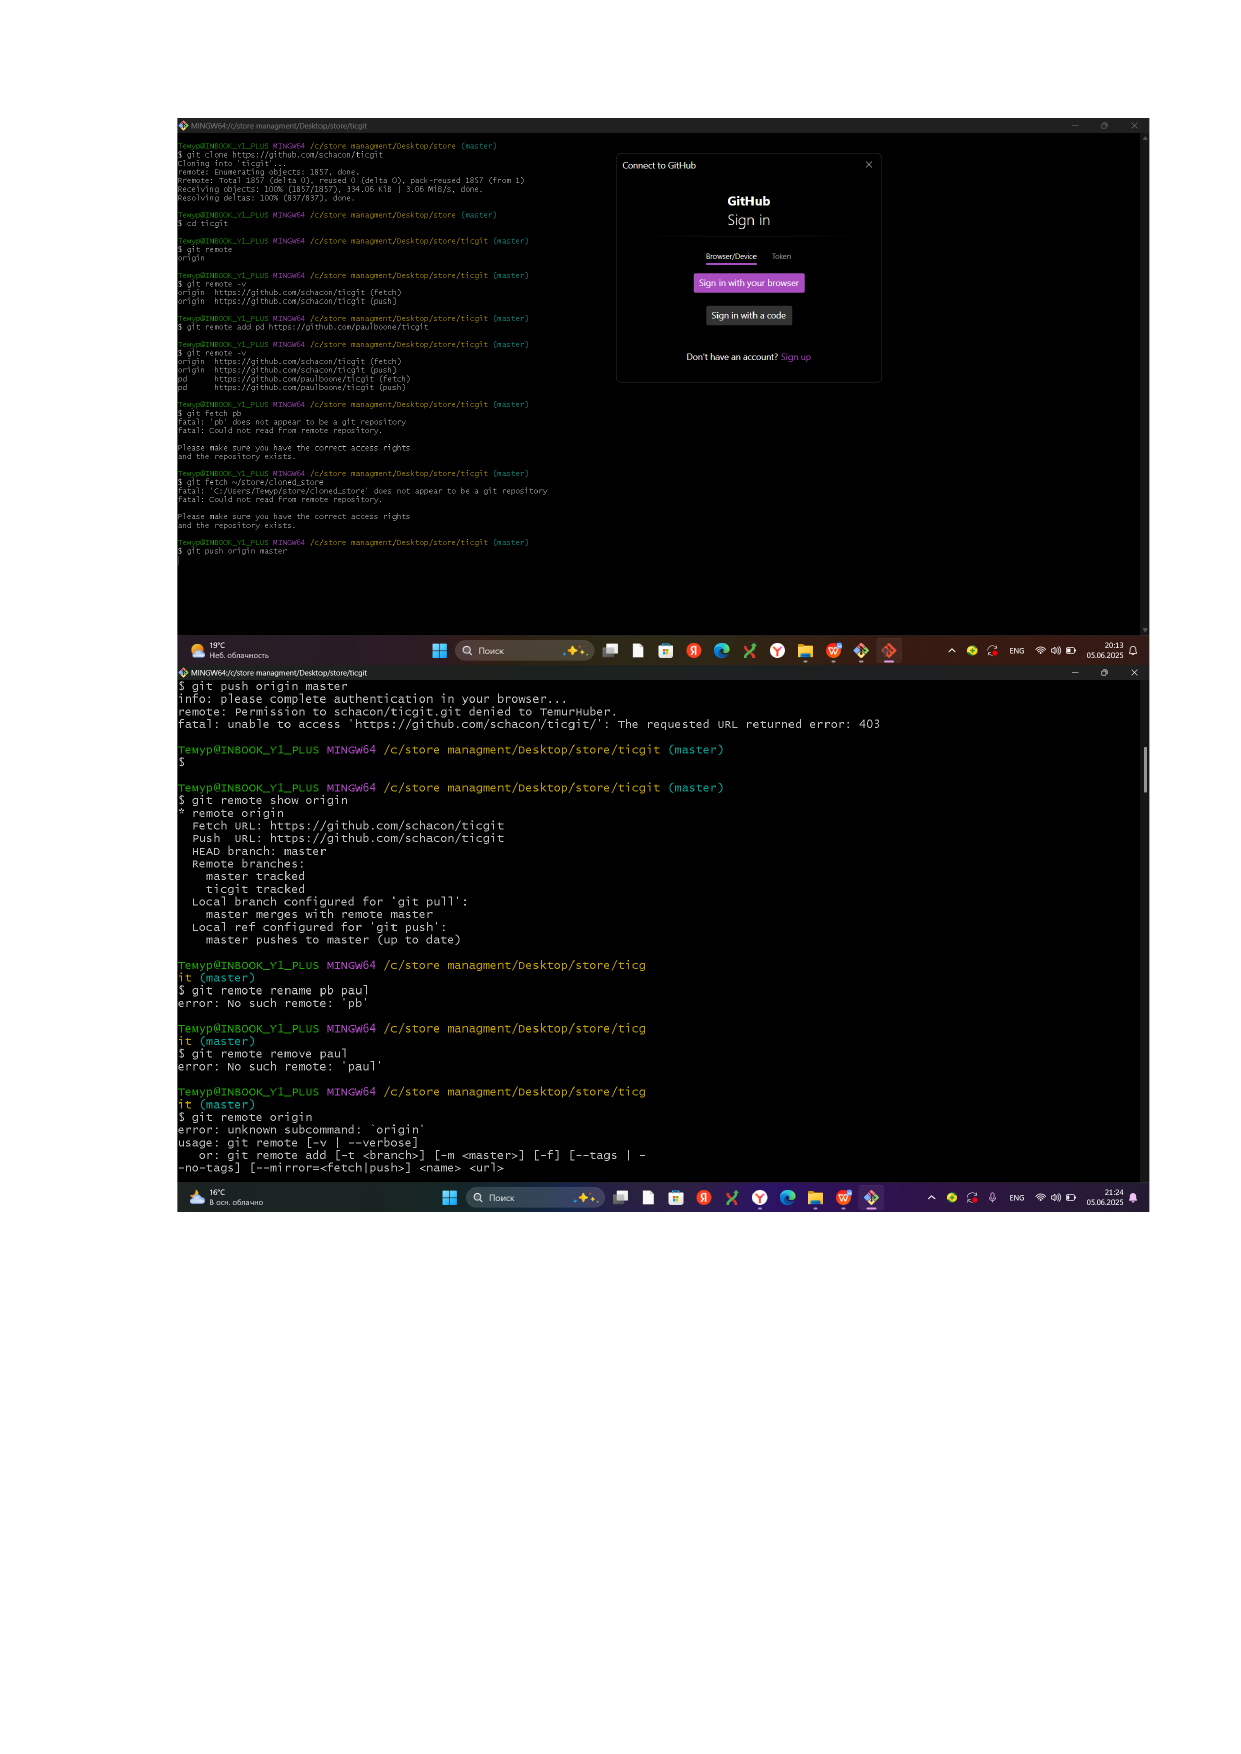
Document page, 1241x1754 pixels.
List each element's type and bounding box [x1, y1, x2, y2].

picture [177, 118, 1150, 1212]
